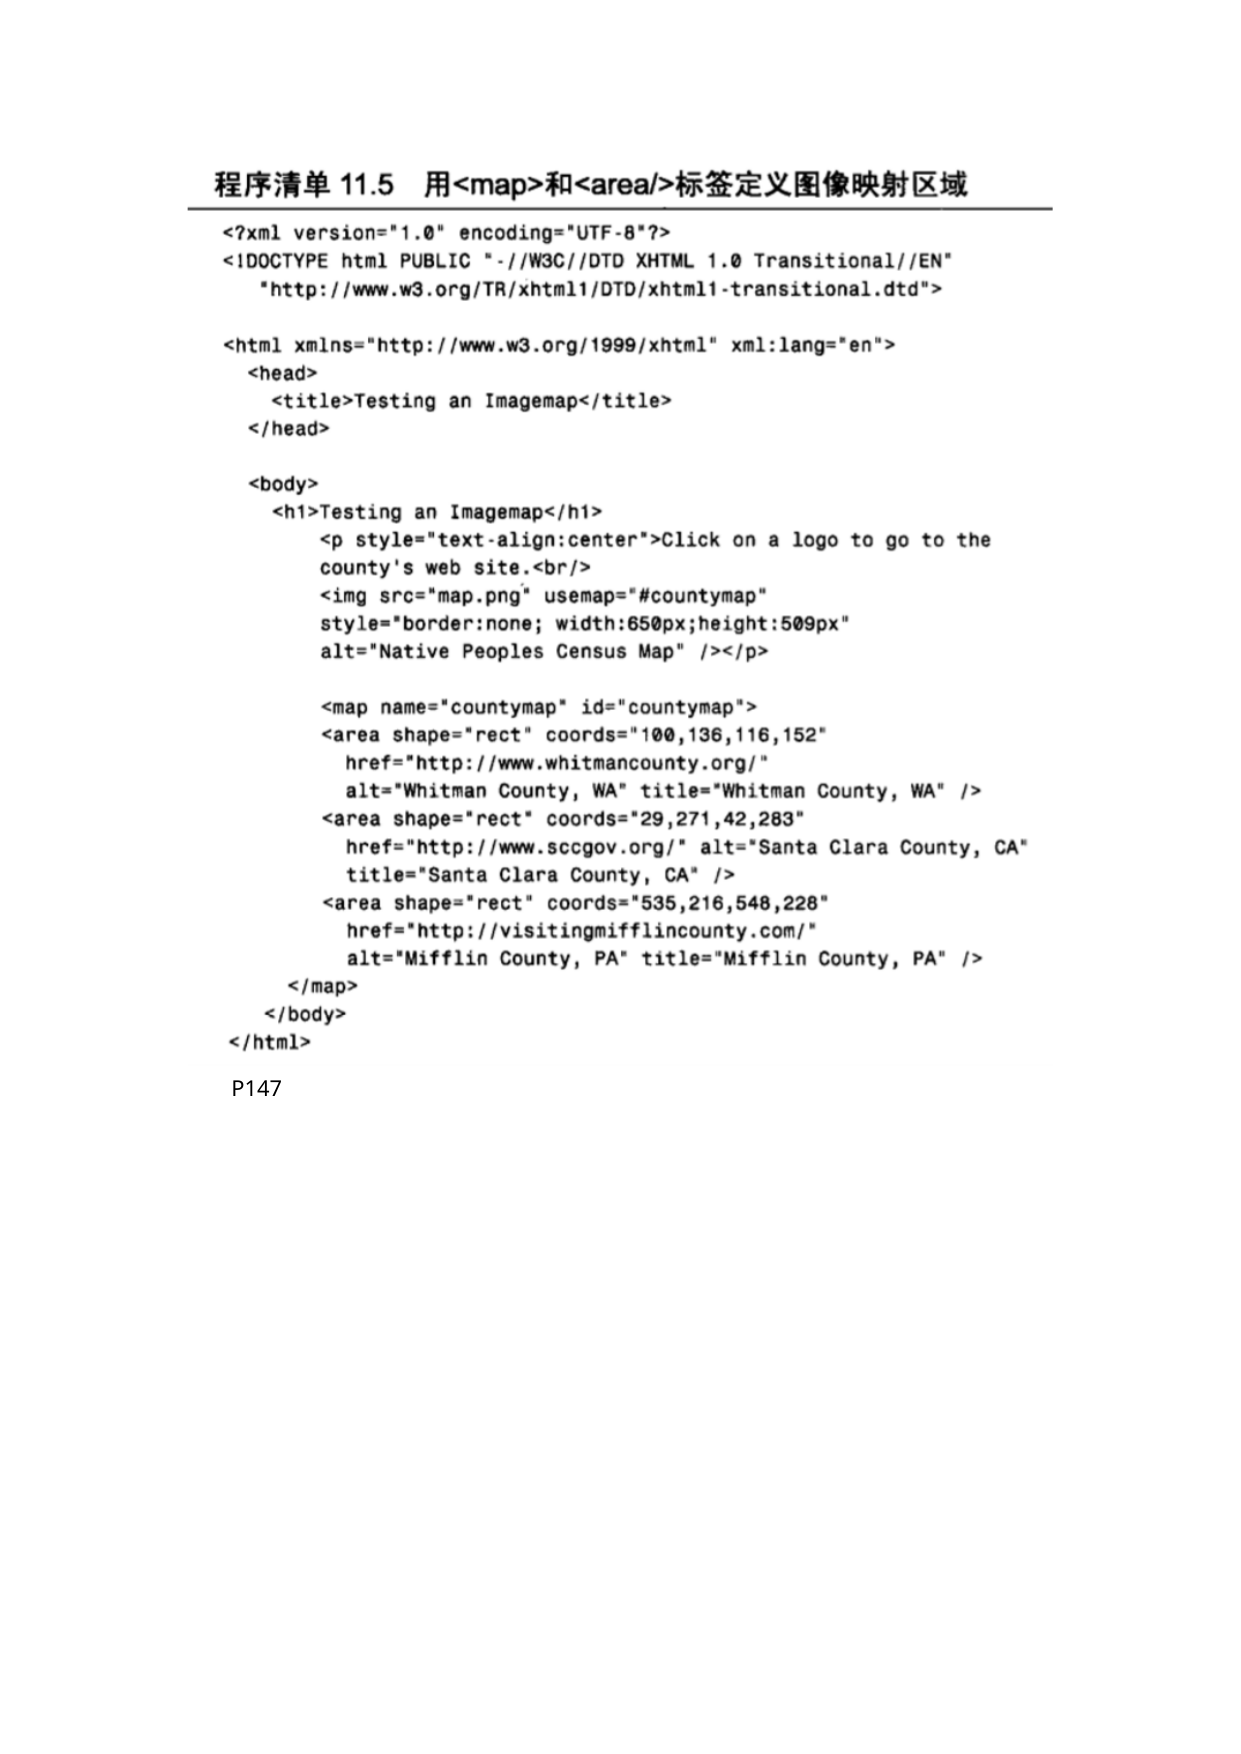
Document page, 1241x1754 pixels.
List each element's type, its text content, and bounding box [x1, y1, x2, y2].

text P147 [187, 1072, 1053, 1104]
picture [187, 162, 1053, 1066]
